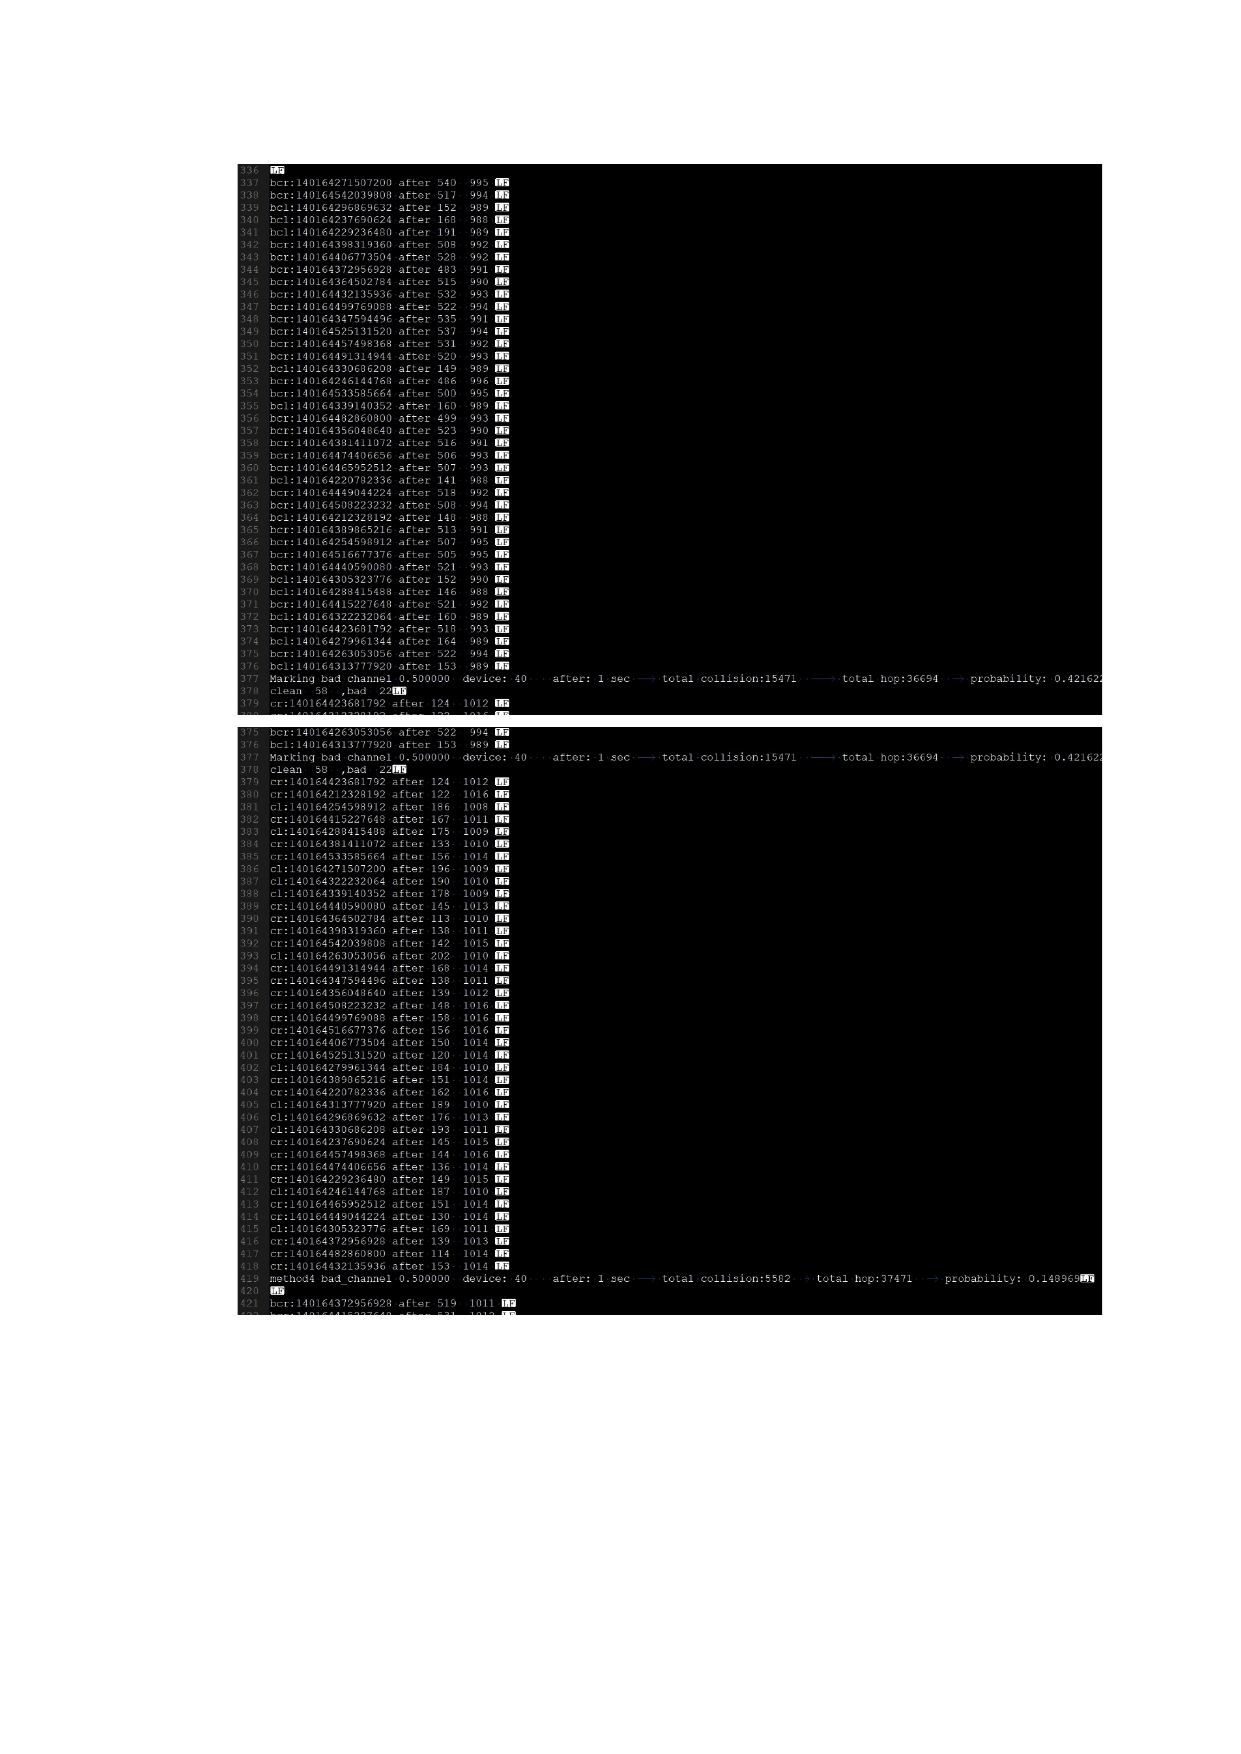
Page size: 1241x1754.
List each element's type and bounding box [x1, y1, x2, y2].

picture [237, 164, 1103, 715]
picture [237, 727, 1103, 1315]
